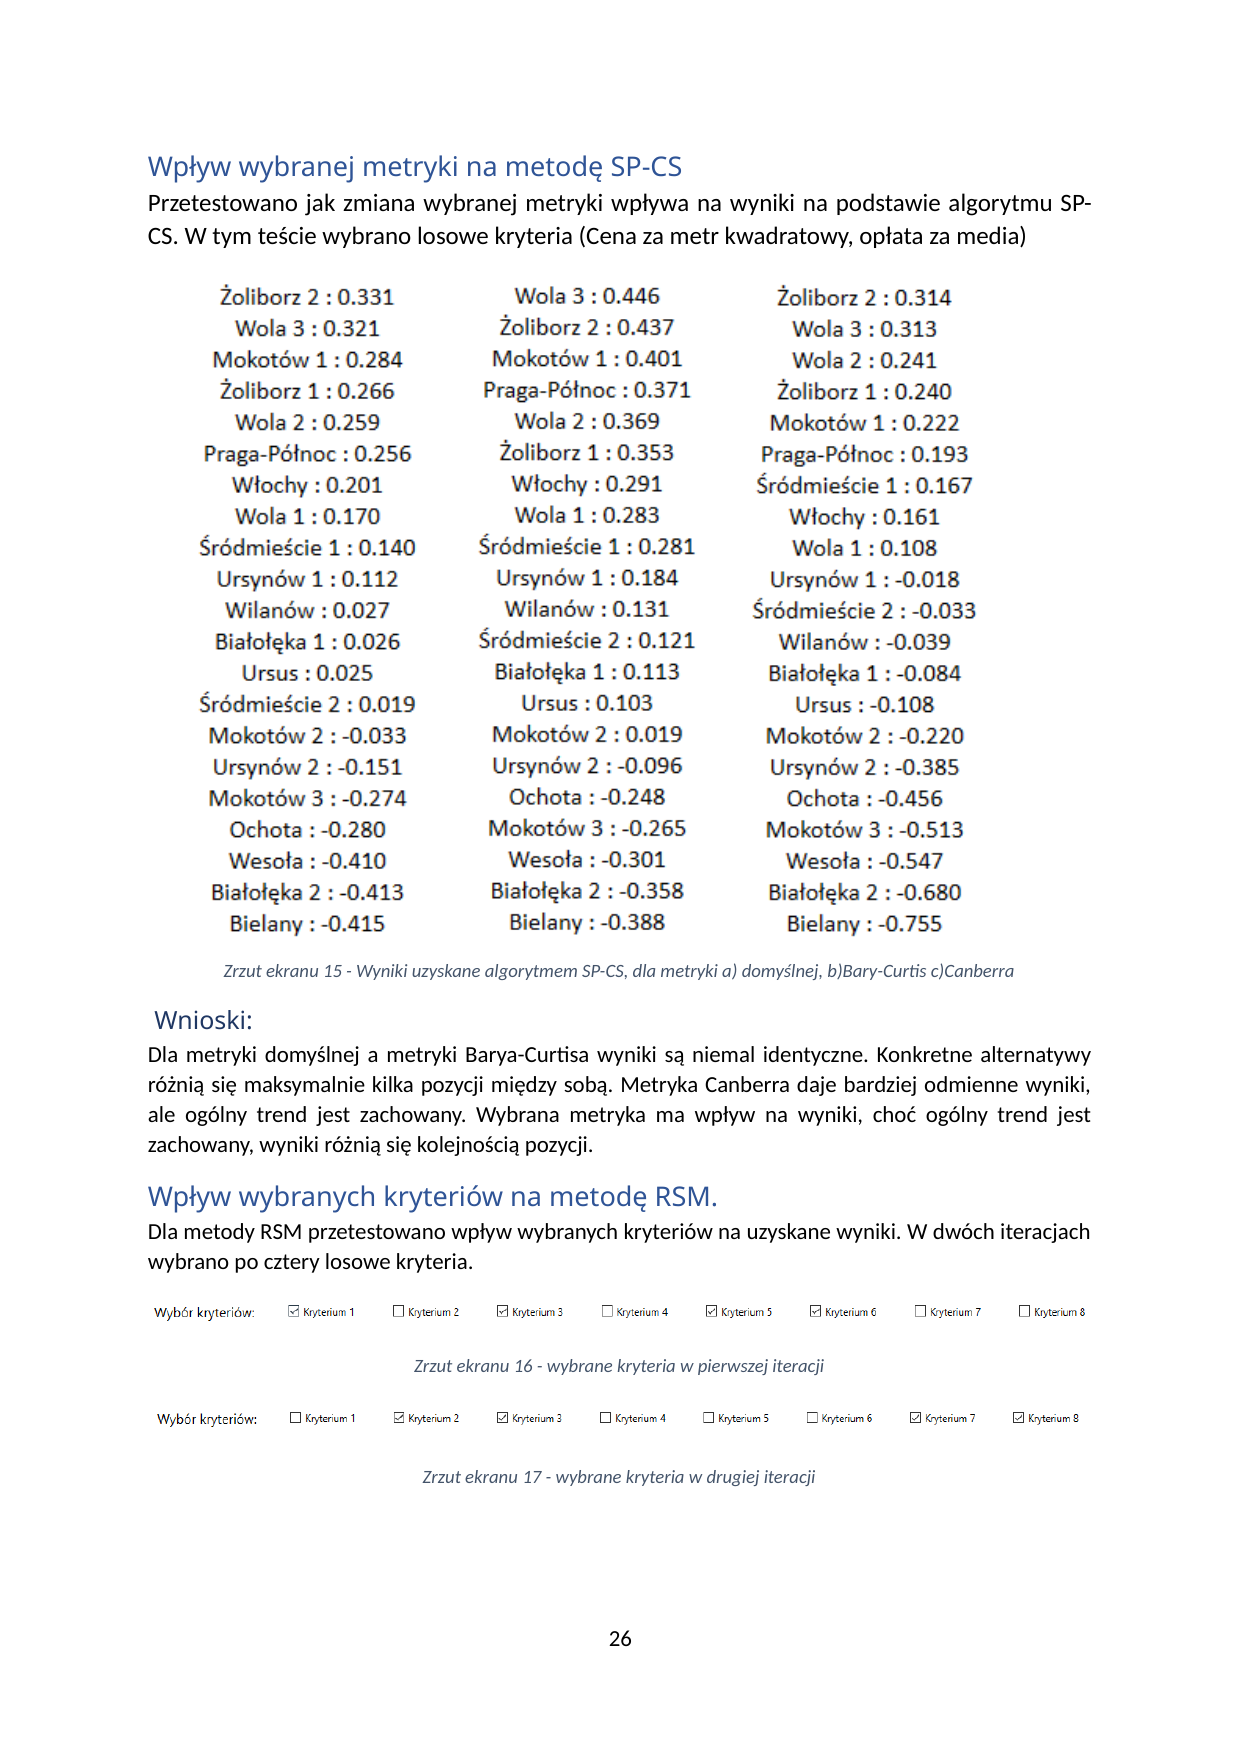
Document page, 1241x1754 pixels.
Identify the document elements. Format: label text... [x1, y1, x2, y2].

text Dla metryki domyślnej a metryki Barya-Curtisa wyniki są niemal identyczne. Konkretne alternatywy różnią się maksymalnie kilka pozycji między sobą. Metryka Canberra daje bardziej odmienne wyniki, ale ogólny trend jest zachowany. Wybrana metryka ma wpływ na wyniki, choć ogólny trend jest zachowany, wyniki różnią się kolejnością pozycji. [148, 1040, 1093, 1158]
subtitle Wpływ wybranych kryteriów na metodę RSM. [148, 1177, 1093, 1214]
picture [147, 1397, 1093, 1447]
subtitle Wpływ wybranej metryki na metodę SP-CS [148, 148, 1093, 184]
picture [147, 1294, 1093, 1335]
picture [455, 282, 734, 941]
text Dla metody RSM przetestowano wpływ wybranych kryteriów na uzyskane wyniki. W dwóch iteracjach wybrano po cztery losowe kryteria. [148, 1217, 1093, 1275]
text Przetestowano jak zmiana wybranej metryki wpływa na wyniki na podstawie algorytmu SP-CS. W tym teście wybrano losowe kryteria (Cena za metr kwadratowy, opłata za media) [148, 187, 1093, 251]
picture [739, 276, 1005, 941]
subtitle Wnioski: [148, 1003, 1093, 1037]
picture [163, 270, 451, 941]
